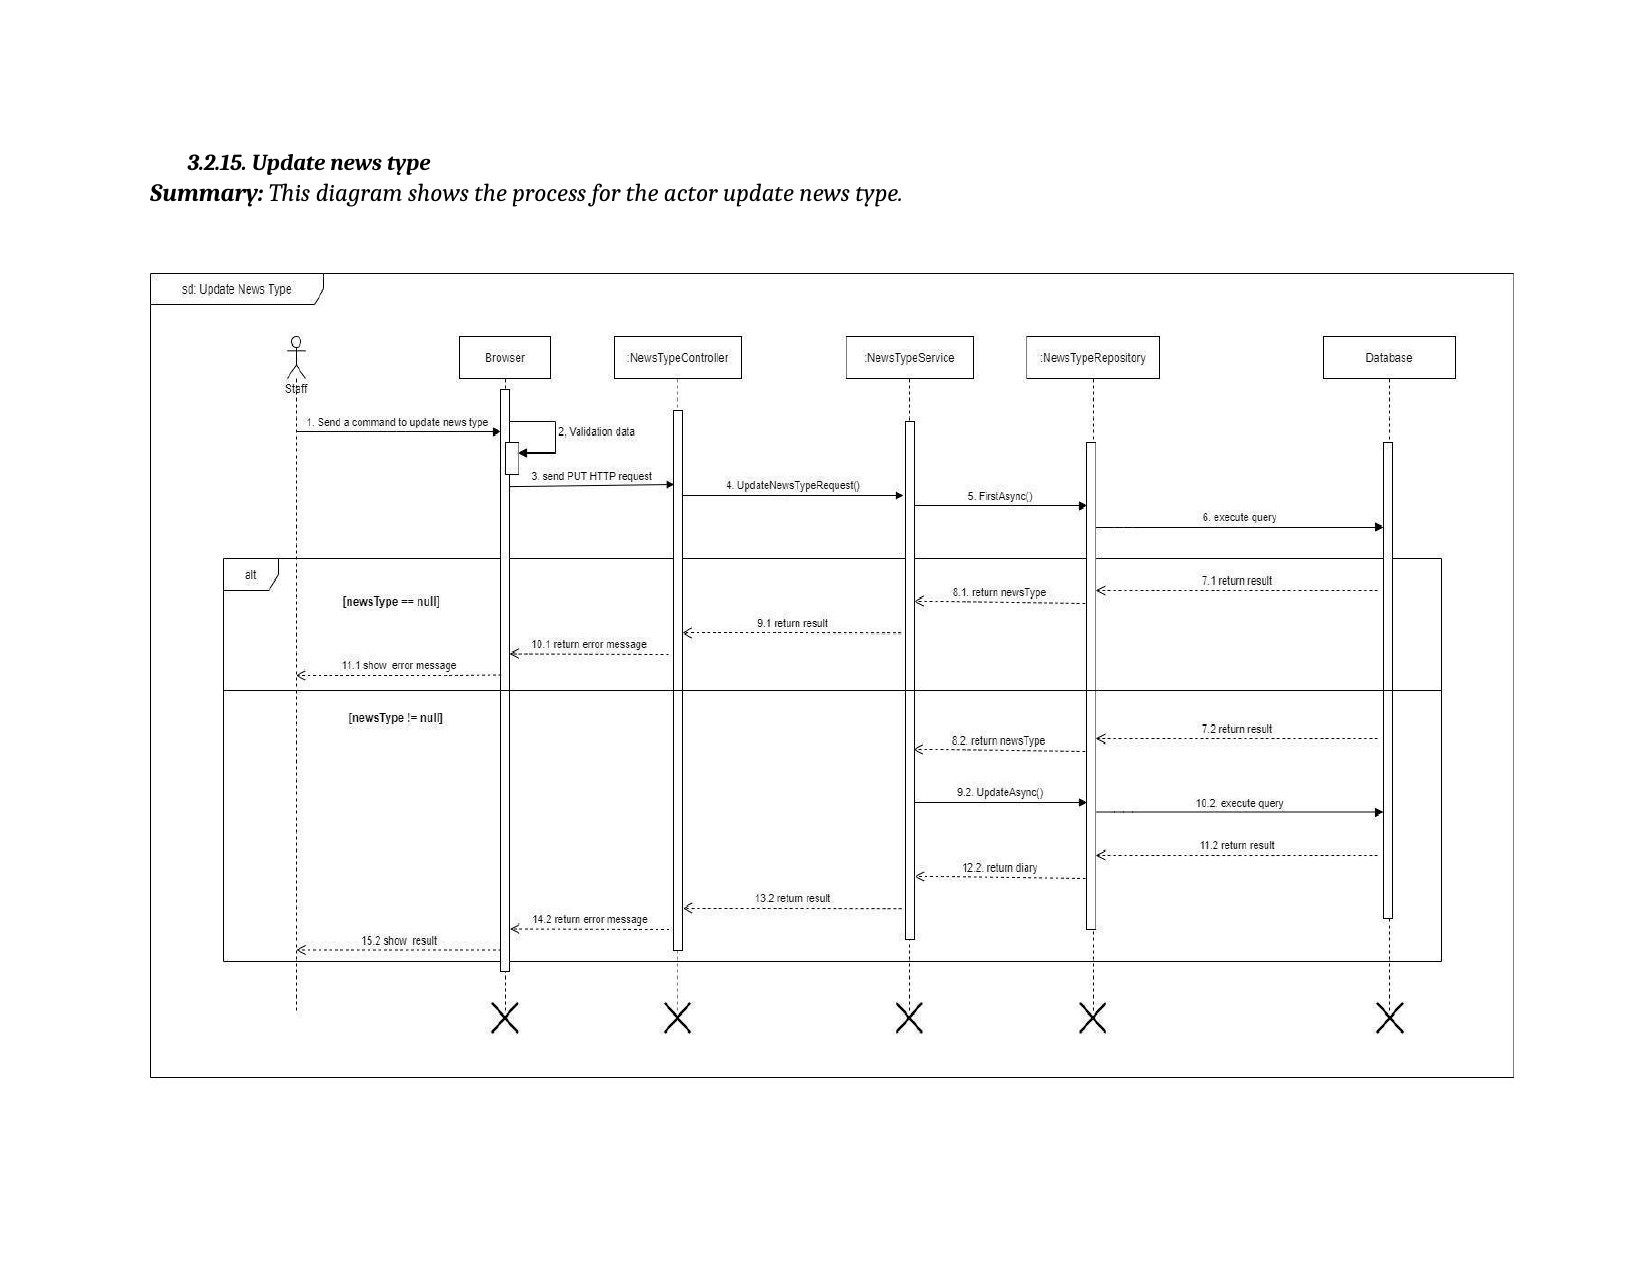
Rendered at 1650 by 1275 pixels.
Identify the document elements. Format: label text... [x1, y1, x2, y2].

subtitle 3.2.15. Update news type [150, 150, 1500, 176]
picture [150, 273, 1514, 1087]
text Summary: This diagram shows the process for the actor update news type. [150, 178, 1500, 207]
